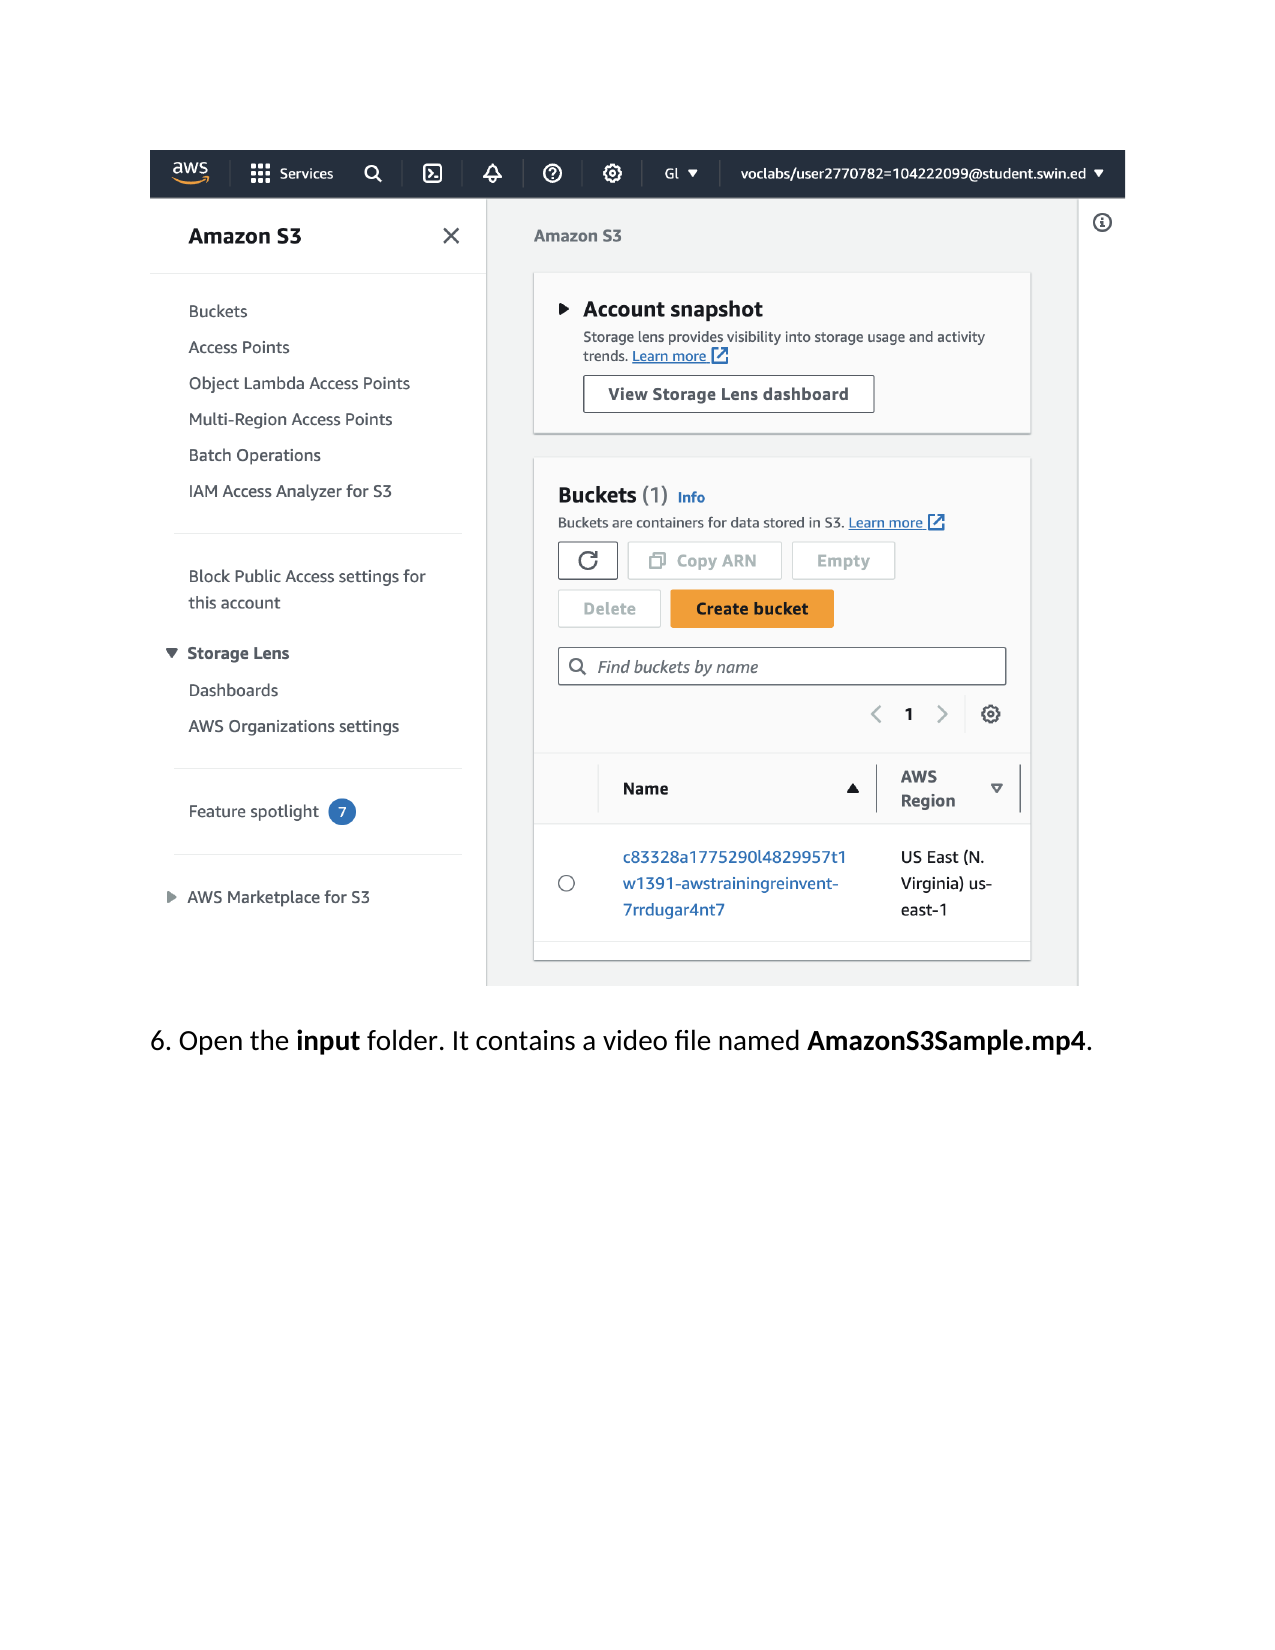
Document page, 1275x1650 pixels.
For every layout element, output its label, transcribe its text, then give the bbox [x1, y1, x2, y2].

text 6. Open the input folder. It contains a video file named AmazonS3Sample.mp4. [150, 1022, 1125, 1057]
picture [150, 150, 1125, 986]
